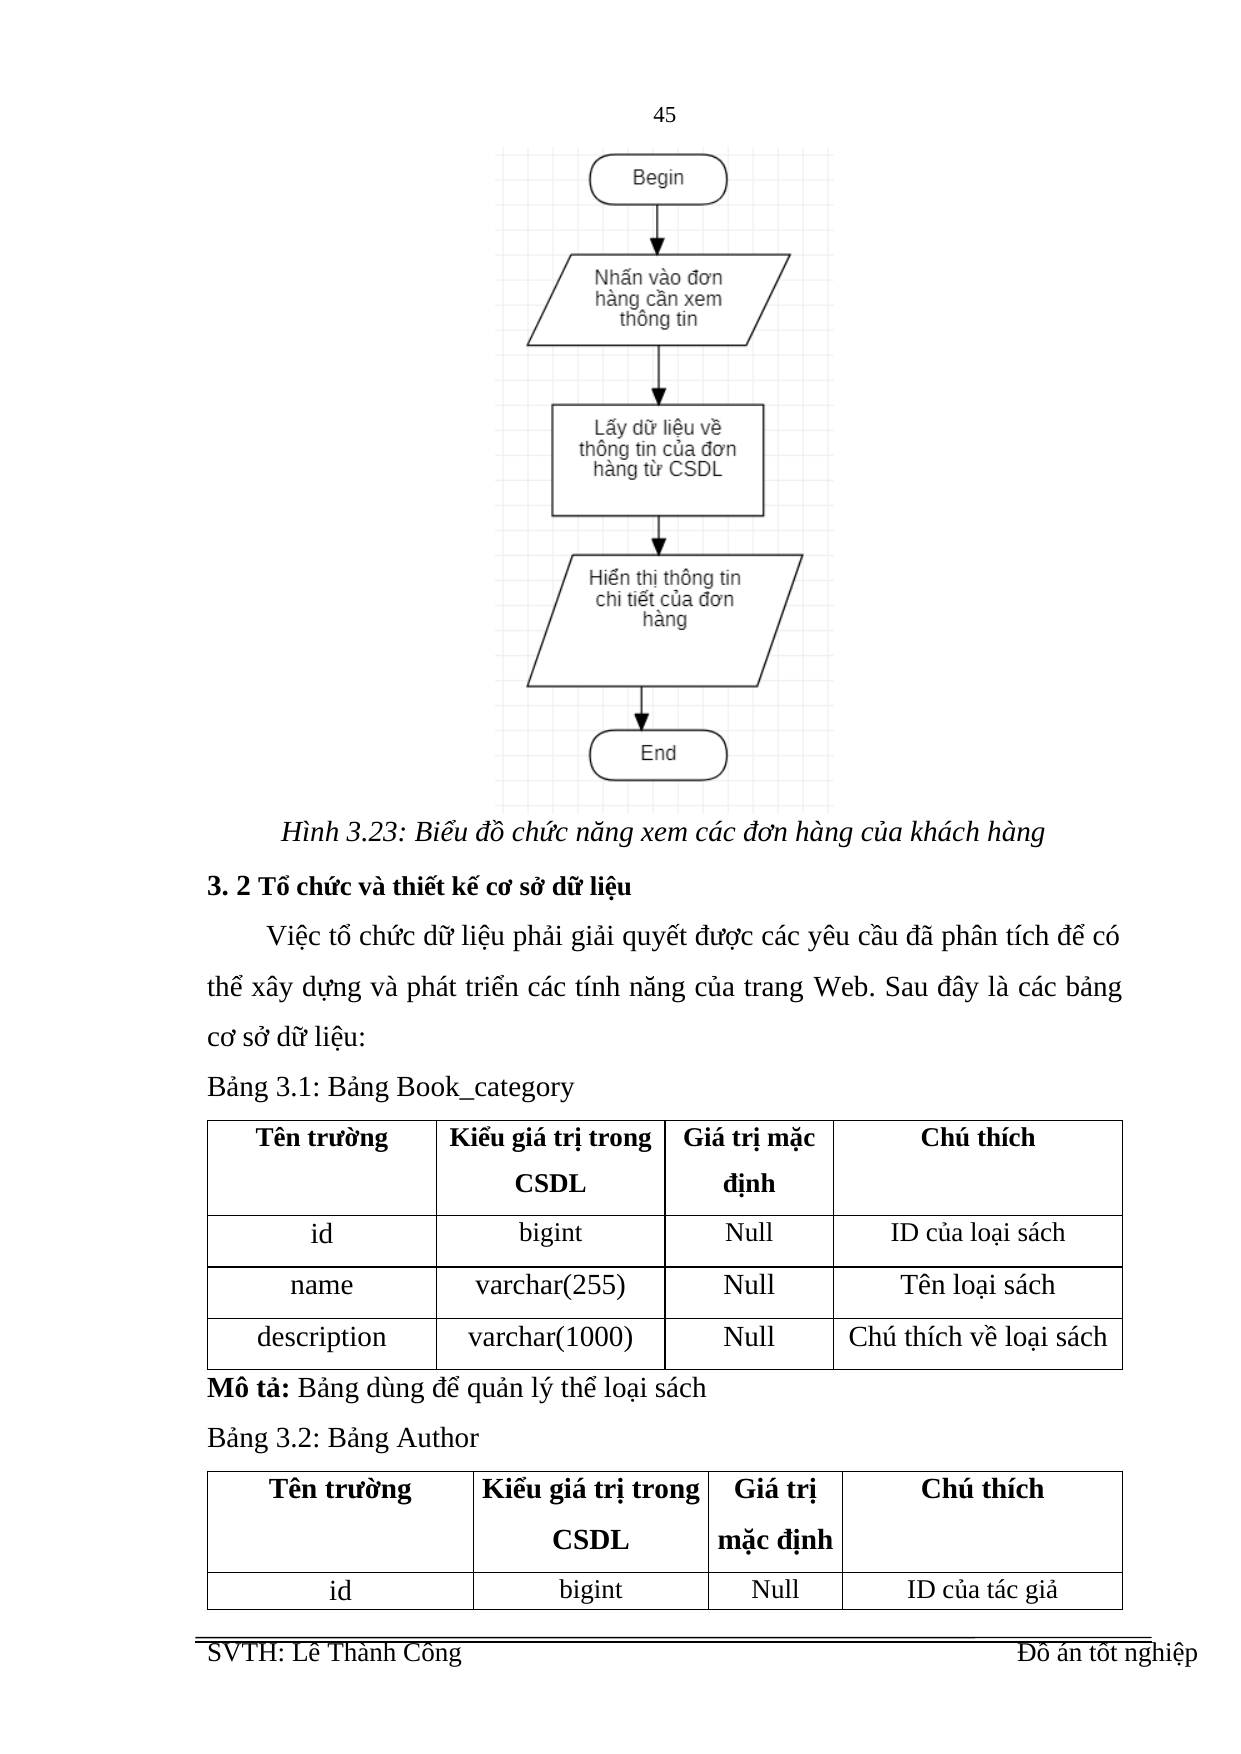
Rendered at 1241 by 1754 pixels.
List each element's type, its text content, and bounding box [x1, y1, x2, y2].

table_cell bigint [437, 1216, 664, 1266]
table_cell ID của tác giả [843, 1573, 1122, 1608]
picture [495, 147, 834, 814]
table_cell bigint [474, 1573, 708, 1608]
text Việc tổ chức dữ liệu phải giải quyết được các yêu cầu đã phân tích để có thể xây dựng và phát triển các tính năng của trang Web. Sau đây là các bảng cơ sở dữ liệu: [207, 918, 1122, 1052]
table_header Chú thích [834, 1121, 1122, 1215]
table_header Giá trị mặc định [666, 1121, 833, 1215]
text Mô tả: Bảng dùng để quản lý thể loại sách [207, 1370, 1122, 1403]
table_cell description [208, 1319, 436, 1369]
table_cell id [208, 1216, 436, 1266]
table_header Tên trường [208, 1121, 436, 1215]
text Bảng 3.2: Bảng Author [207, 1420, 1122, 1454]
table_cell Null [666, 1319, 833, 1369]
table_header Kiểu giá trị trong CSDL [437, 1121, 664, 1215]
table_header Tên trường [208, 1472, 473, 1572]
table_header Chú thích [843, 1472, 1122, 1572]
table_cell Chú thích về loại sách [834, 1319, 1122, 1369]
table_cell ID của loại sách [834, 1216, 1122, 1266]
table_cell varchar(255) [437, 1268, 664, 1318]
table_cell Tên loại sách [834, 1268, 1122, 1318]
table_cell name [208, 1268, 436, 1318]
table_cell varchar(1000) [437, 1319, 664, 1369]
table_cell Null [666, 1268, 833, 1318]
subtitle Tổ chức và thiết kế cơ sở dữ liệu [207, 868, 1122, 902]
table_header Giá trị mặc định [709, 1472, 842, 1572]
text Bảng 3.1: Bảng Book_category [207, 1069, 1122, 1103]
table_cell id [208, 1573, 473, 1608]
table_cell Null [666, 1216, 833, 1266]
table_cell Null [709, 1573, 842, 1608]
table_header Kiểu giá trị trong CSDL [474, 1472, 708, 1572]
